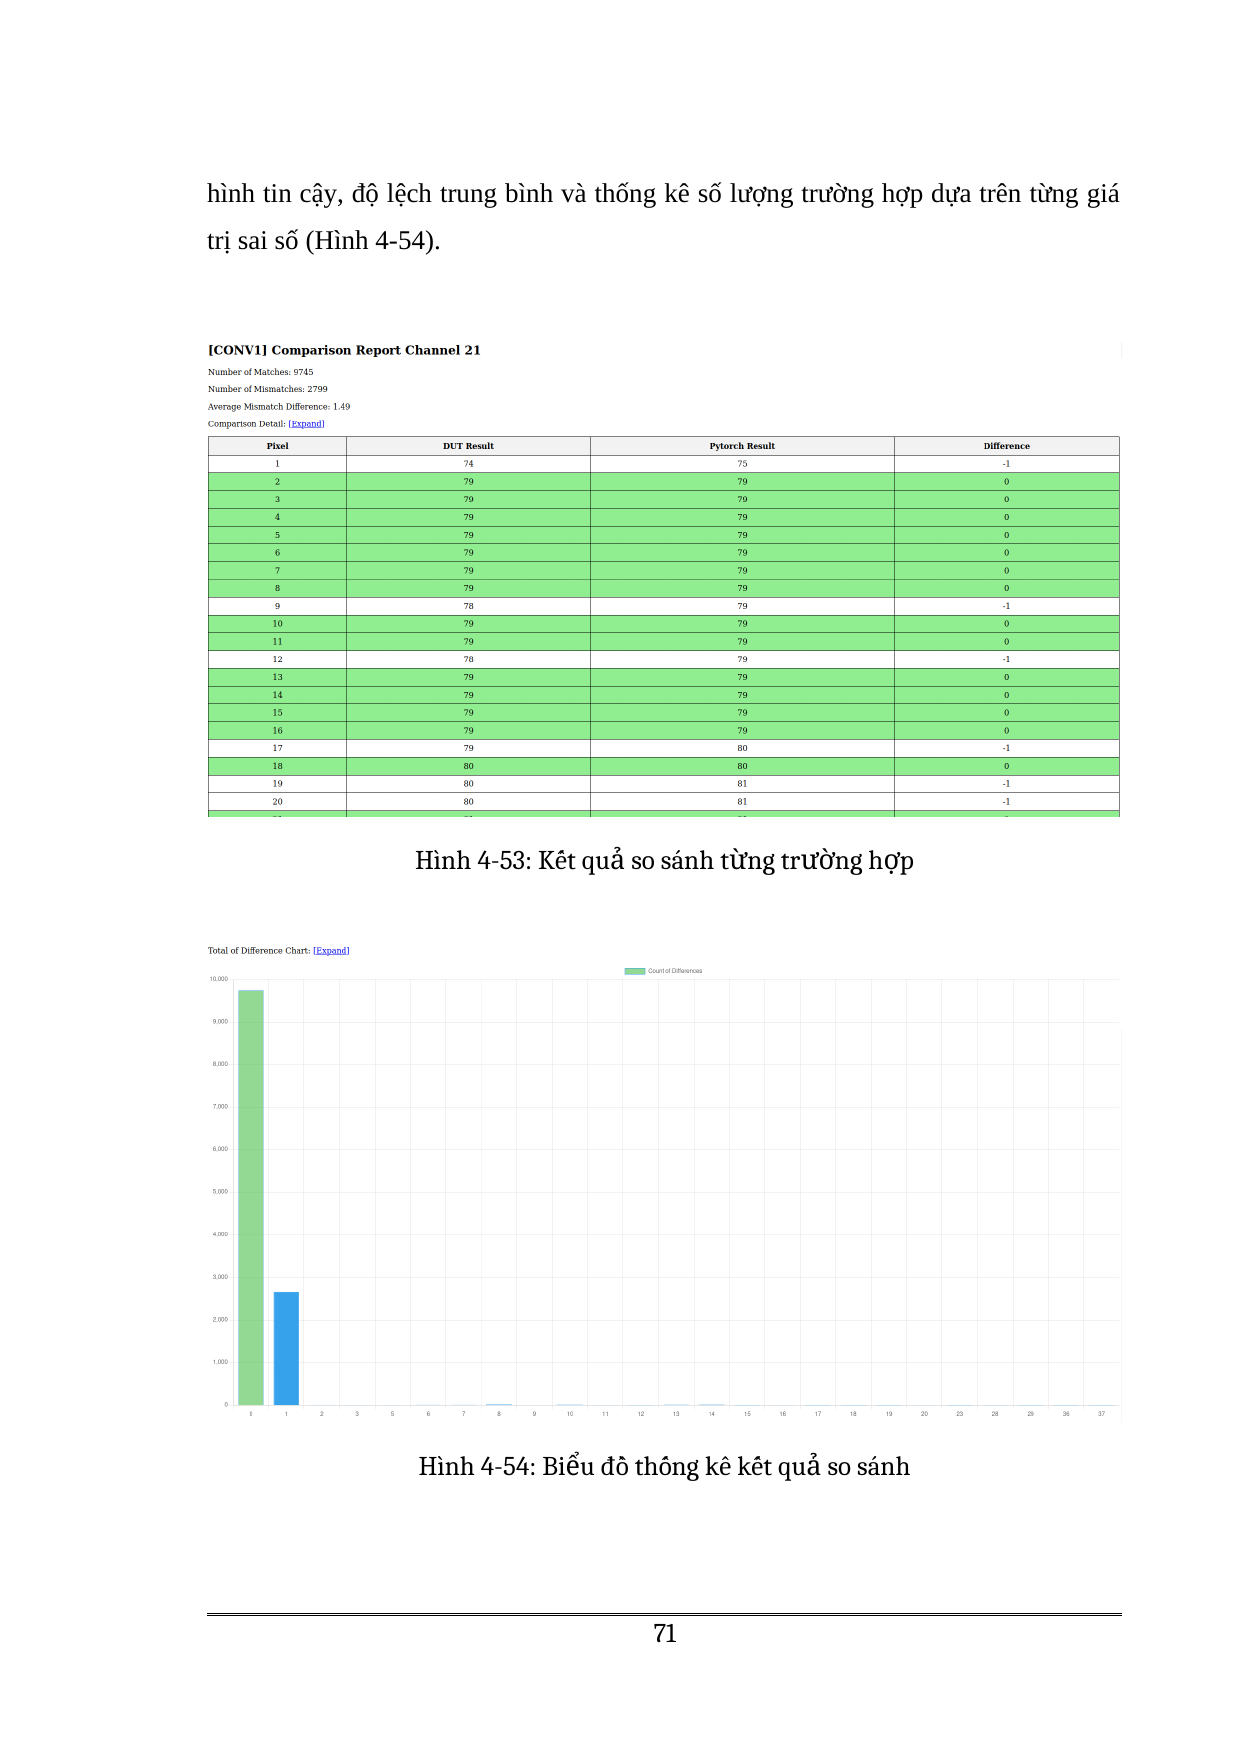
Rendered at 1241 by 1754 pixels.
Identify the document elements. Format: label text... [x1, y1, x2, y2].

picture [206, 947, 1123, 1423]
picture [206, 342, 1123, 817]
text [207, 177, 1122, 255]
